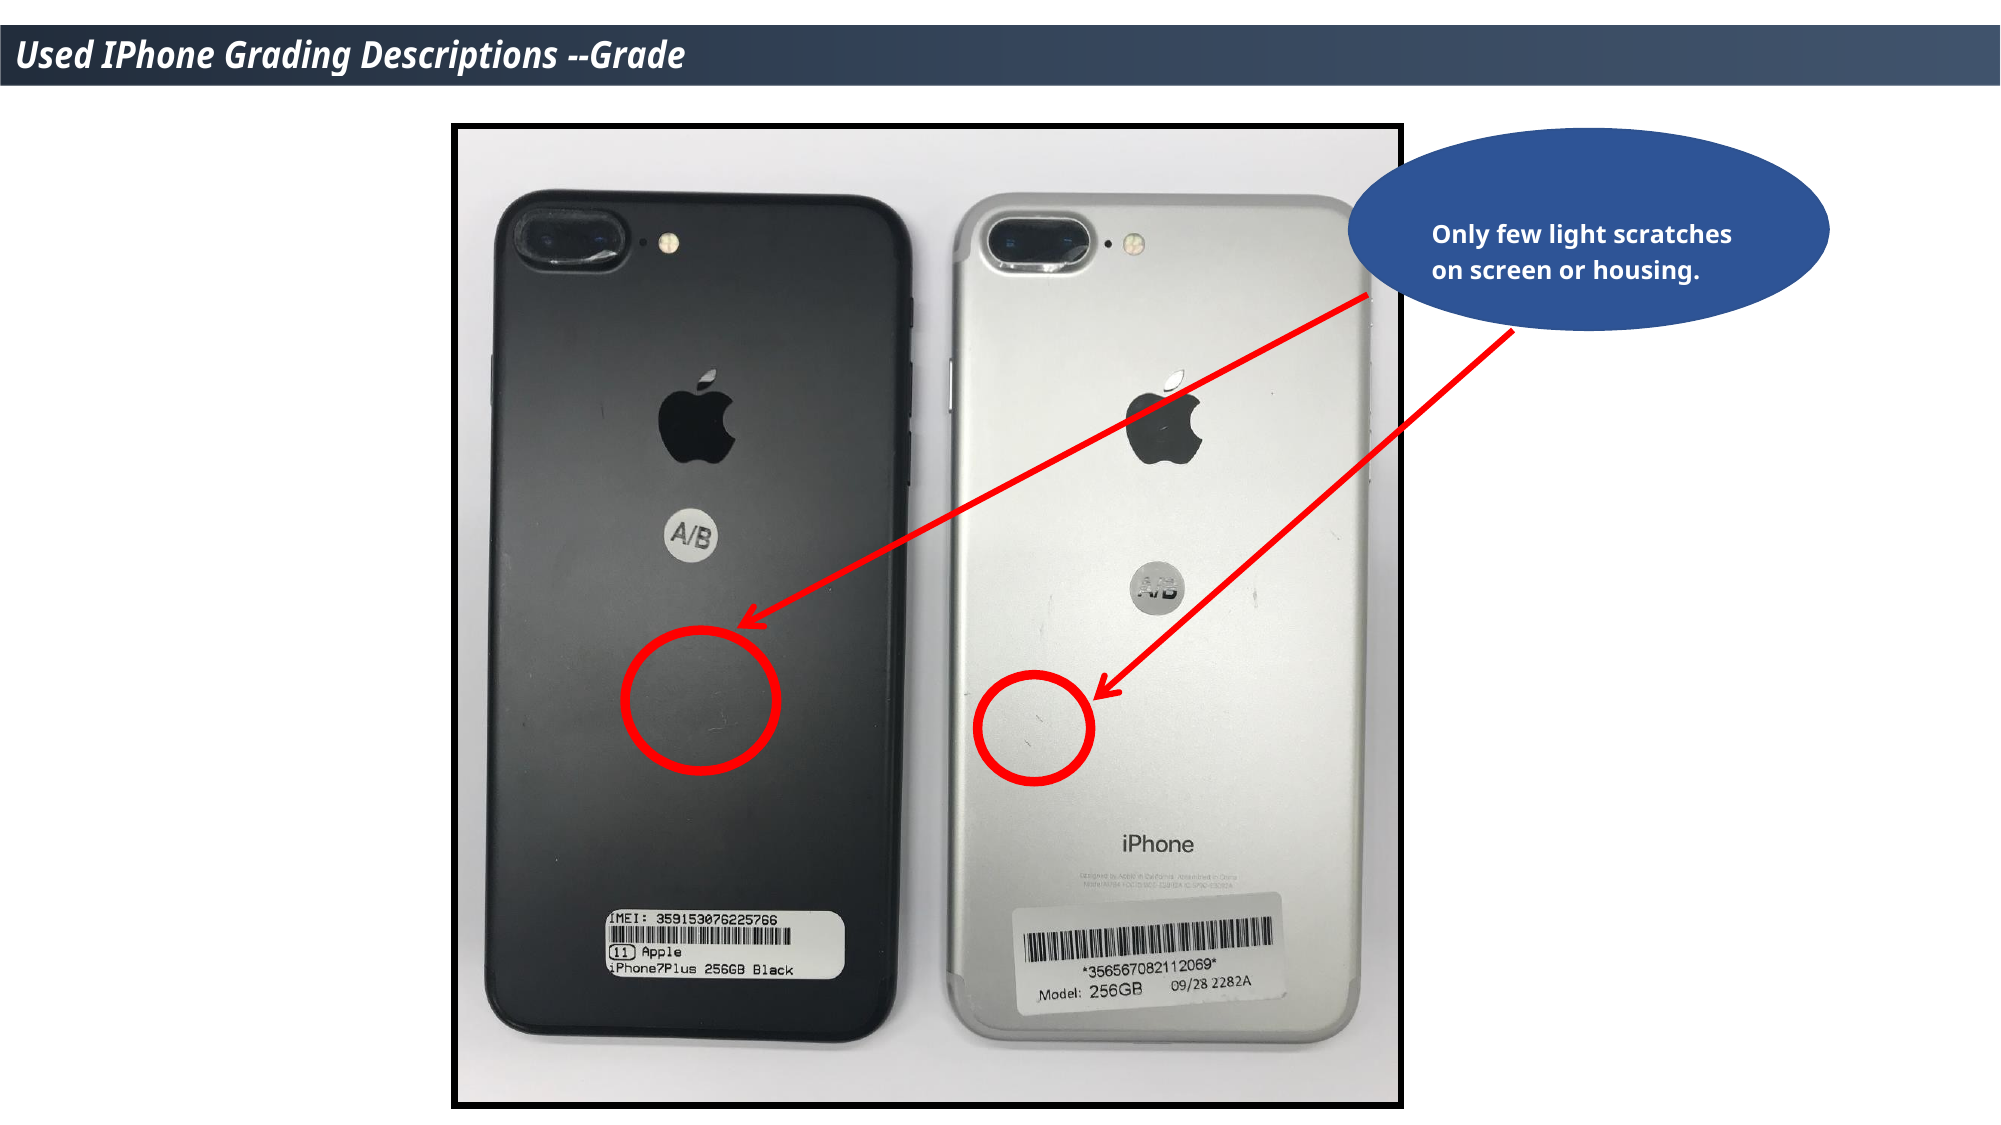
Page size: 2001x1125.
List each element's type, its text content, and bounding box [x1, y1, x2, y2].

text Only few light scratches on screen or housing. [1431, 216, 1741, 287]
picture [458, 129, 1398, 1102]
picture [0, 25, 2001, 86]
